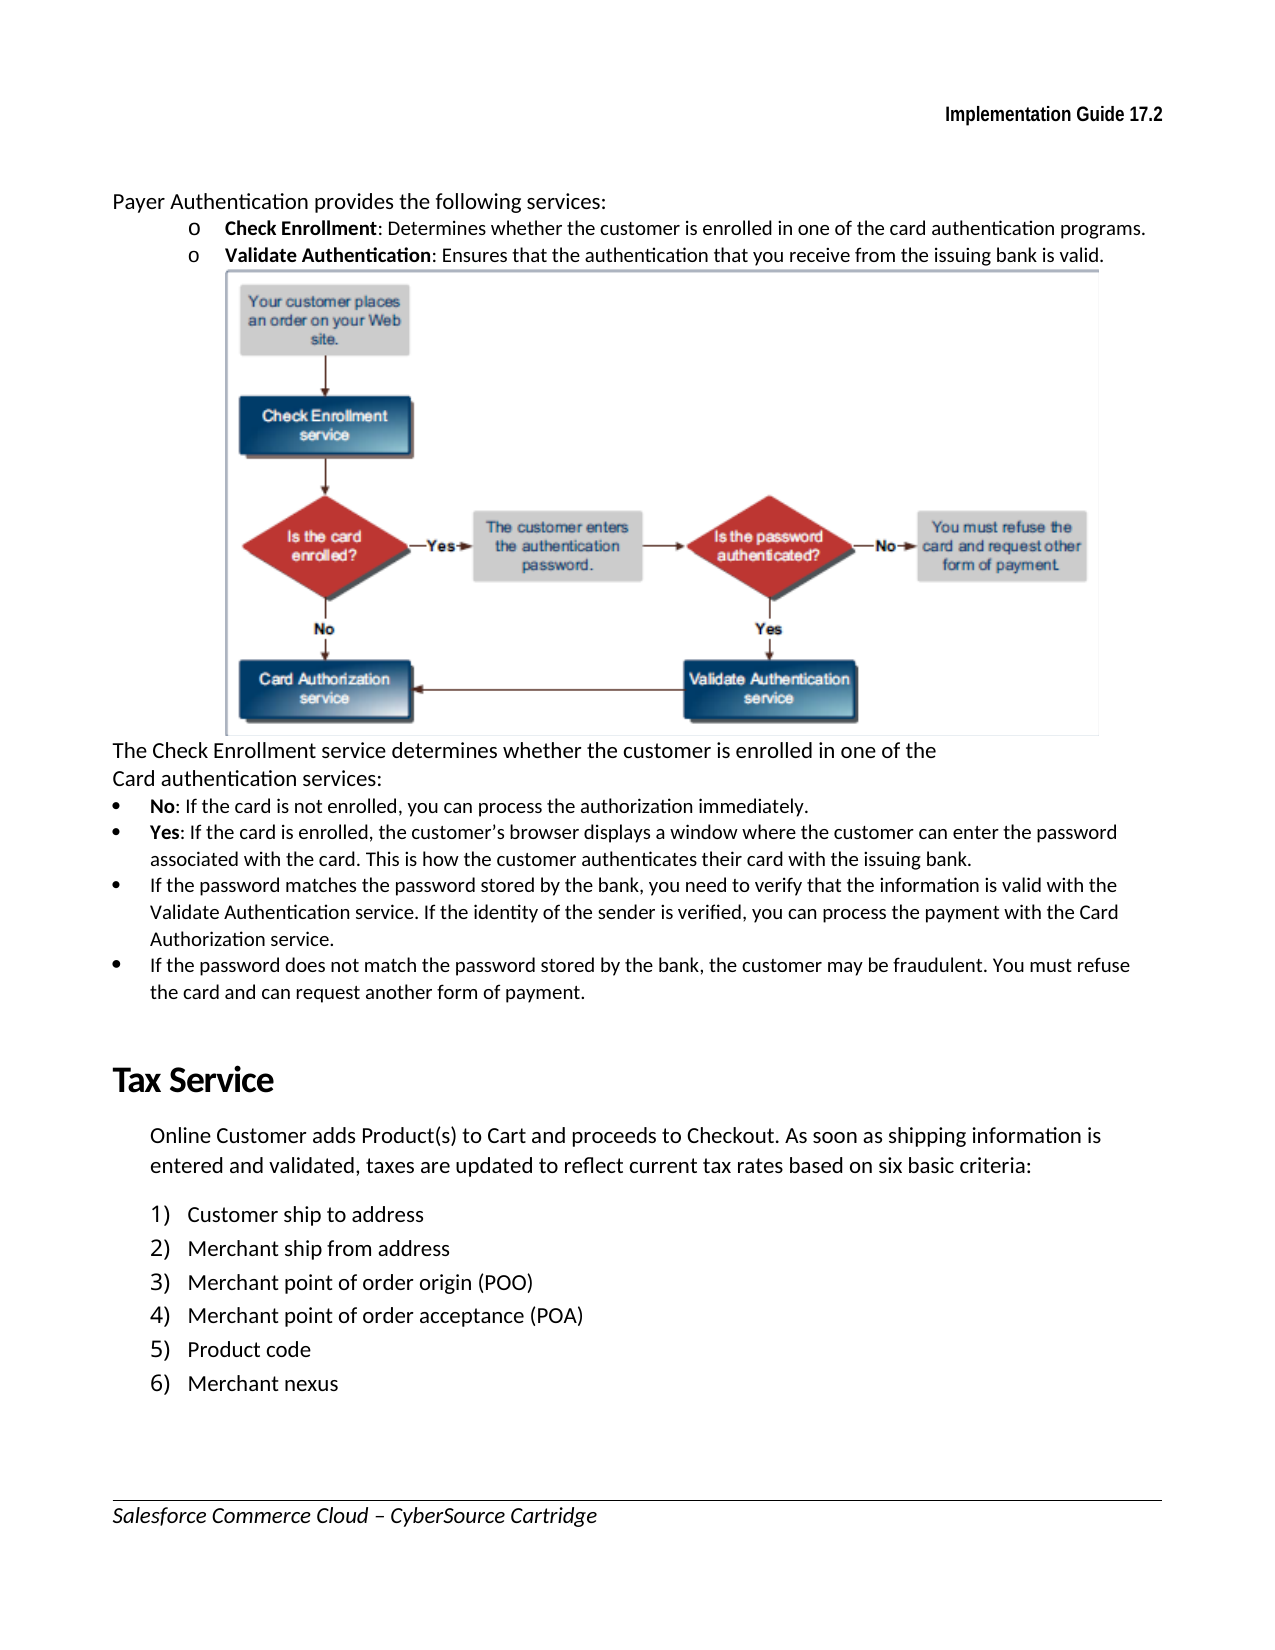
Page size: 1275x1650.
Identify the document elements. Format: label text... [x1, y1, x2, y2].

list Validate Authentication: Ensures that the authentication that you receive from the issuing bank is valid. [187, 242, 1162, 269]
list If the password matches the password stored by the bank, you need to verify that the information is valid with the Validate Authentication service. If the identity of the sender is verified, you can process the payment with the Card Authorization service. [112, 871, 1162, 951]
list Merchant nexus [150, 1367, 1162, 1398]
text Online Customer adds Product(s) to Cart and proceeds to Checkout. As soon as shipping information is entered and validated, taxes are updated to reflect current tax rates based on six basic criteria: [150, 1121, 1162, 1179]
list Merchant point of order origin (POO) [150, 1266, 1162, 1297]
list Merchant point of order acceptance (POA) [150, 1299, 1162, 1331]
list Merchant ship from address [150, 1232, 1162, 1263]
list Card authentication services: [112, 764, 1162, 792]
list Check Enrollment: Determines whether the customer is enrolled in one of the card authentication programs. [187, 215, 1162, 242]
list If the password does not match the password stored by the bank, the customer may be fraudulent. You must refuse the card and can request another form of payment. [112, 951, 1162, 1004]
list No: If the card is not enrolled, you can process the authorization immediately. [112, 792, 1162, 818]
subtitle Tax Service [112, 1056, 1162, 1102]
list Payer Authentication provides the following services: [112, 187, 1162, 215]
list Product code [150, 1333, 1162, 1364]
list Yes: If the card is enrolled, the customer’s browser displays a window where the customer can enter the password associated with the card. This is how the customer authenticates their card with the issuing bank. [112, 818, 1162, 871]
list Customer ship to address [150, 1198, 1162, 1229]
list The Check Enrollment service determines whether the customer is enrolled in one of the [112, 736, 1162, 764]
